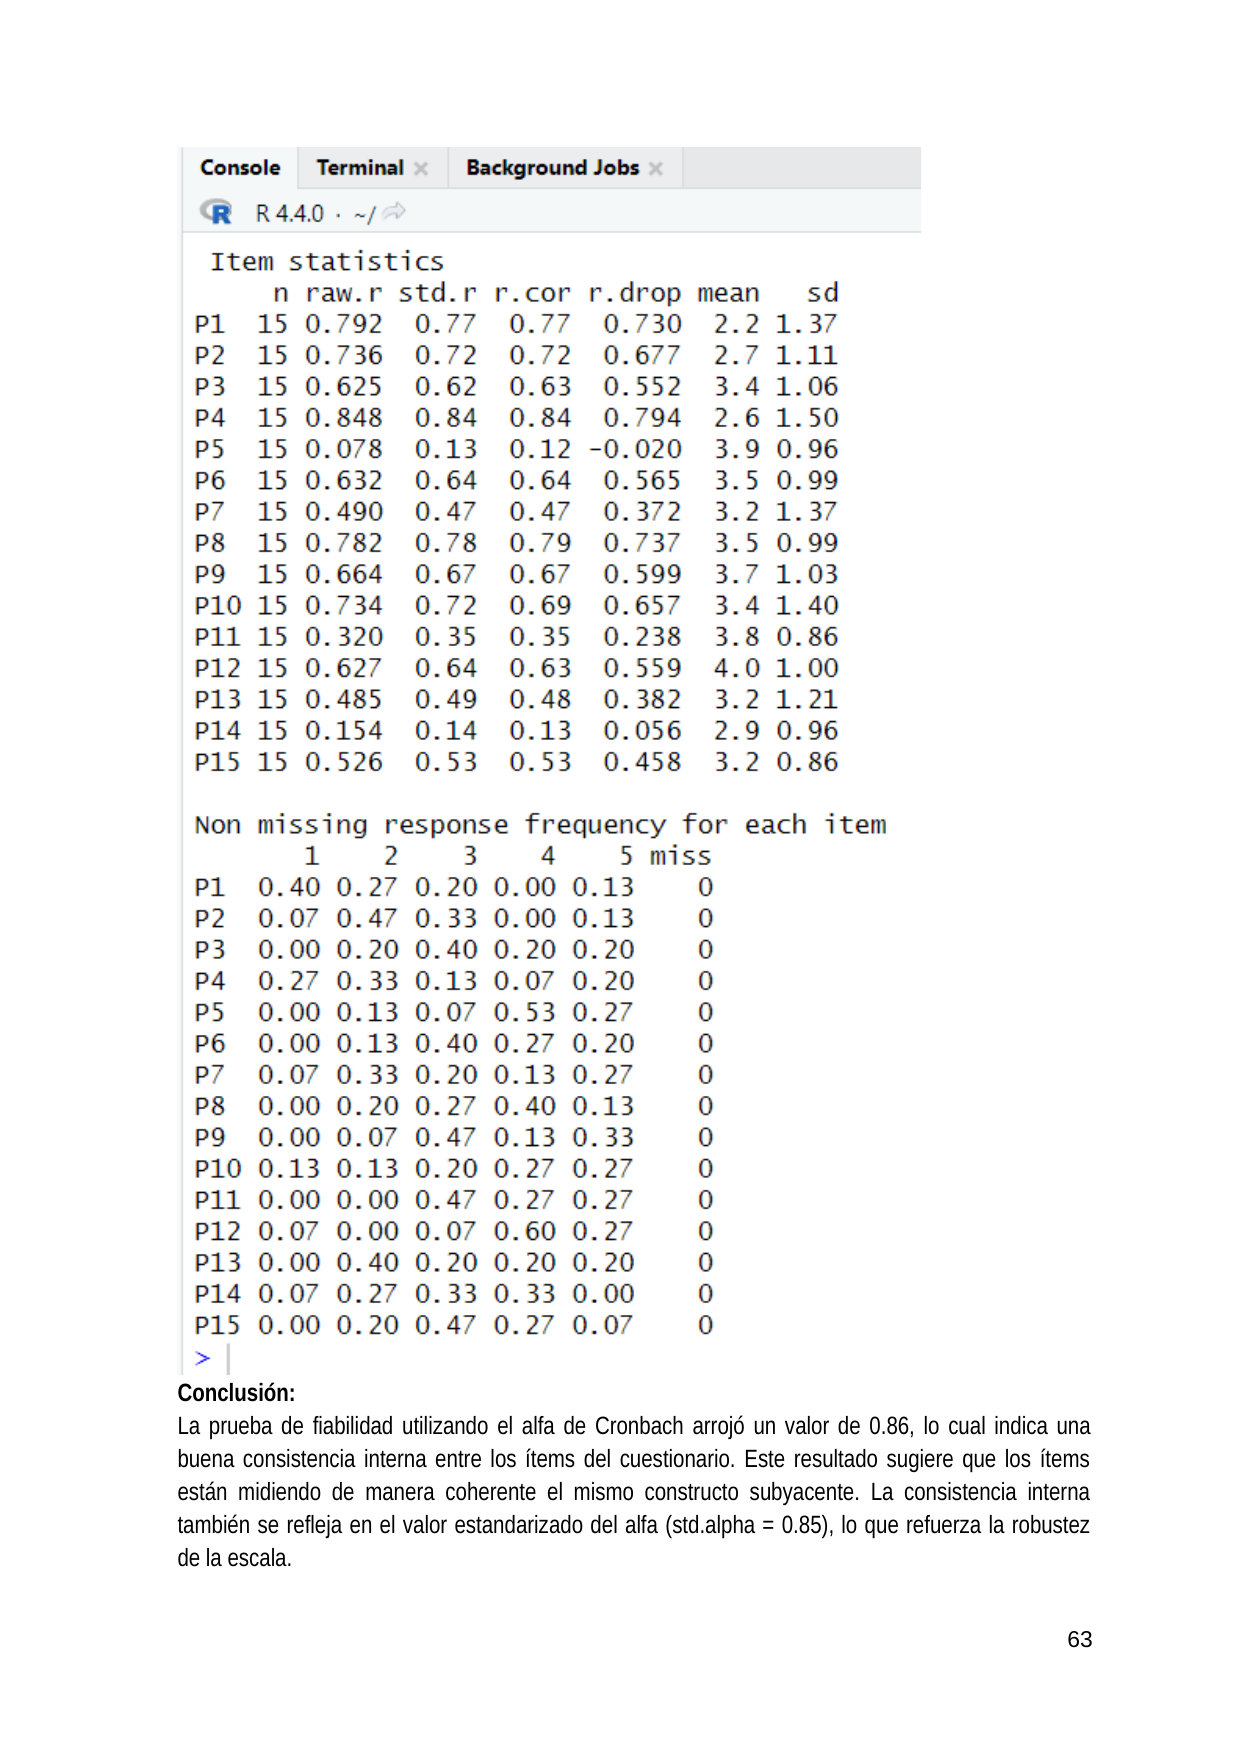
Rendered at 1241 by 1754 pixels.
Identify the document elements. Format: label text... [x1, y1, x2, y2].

picture [177, 147, 922, 1375]
text La prueba de fiabilidad utilizando el alfa de Cronbach arrojó un valor de 0.86, lo cual indica una buena consistencia interna entre los ítems del cuestionario. Este resultado sugiere que los ítems están midiendo de manera coherente el mismo constructo subyacente. La consistencia interna también se refleja en el valor estandarizado del alfa (std.alpha = 0.85), lo que refuerza la robustez de la escala. [177, 1411, 1092, 1572]
text Conclusión: [177, 1378, 1092, 1407]
